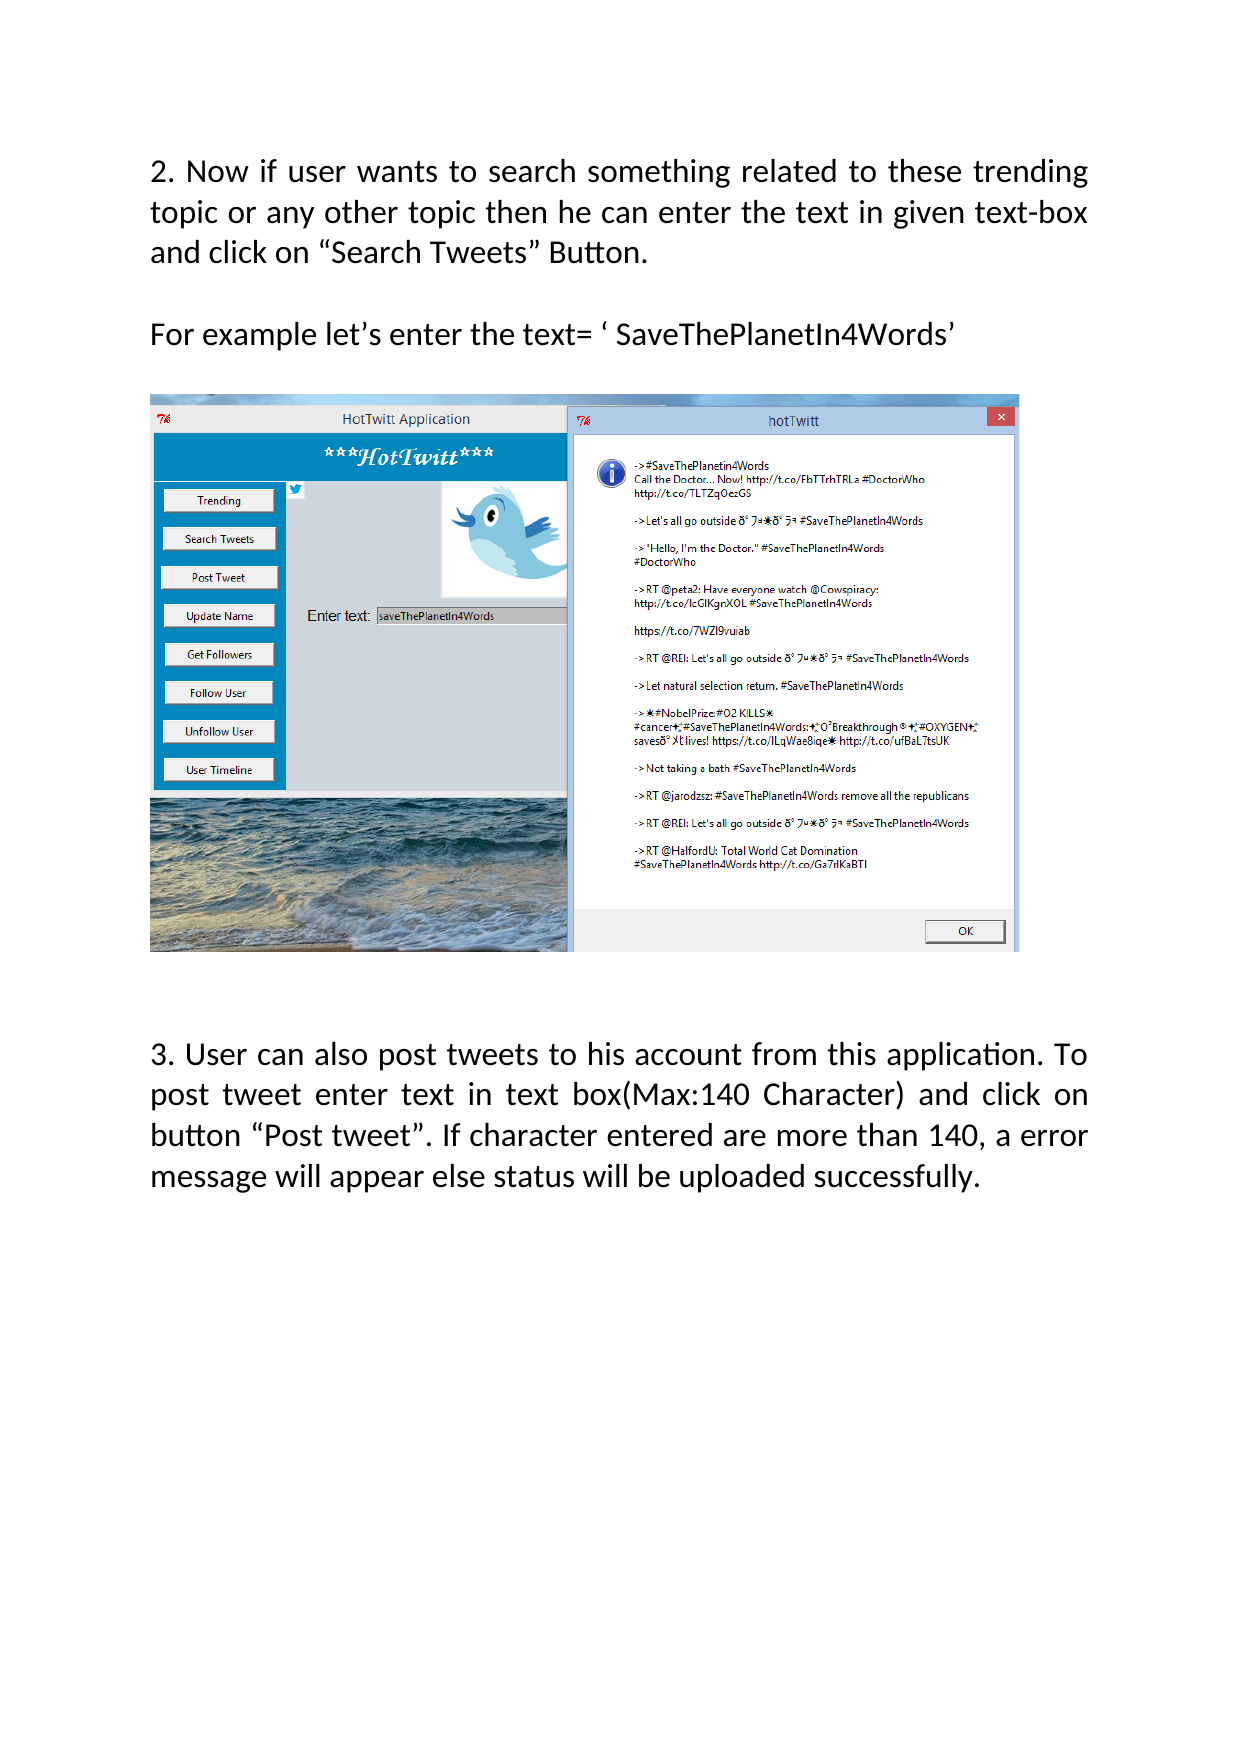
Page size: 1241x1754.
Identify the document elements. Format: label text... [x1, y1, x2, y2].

text 3. User can also post tweets to his account from this application. To post tweet enter text in text box(Max:140 Character) and click on button “Post tweet”. If character entered are more than 140, a error message will appear else status will be uploaded successfully. [150, 1032, 1090, 1195]
picture [150, 394, 1020, 952]
text 2. Now if user wants to search something related to these trending topic or any other topic then he can enter the text in given text-box and click on “Search Tweets” Button. [150, 150, 1090, 272]
text For example let’s enter the text= ‘ SaveThePlanetIn4Words’ [150, 313, 1090, 354]
